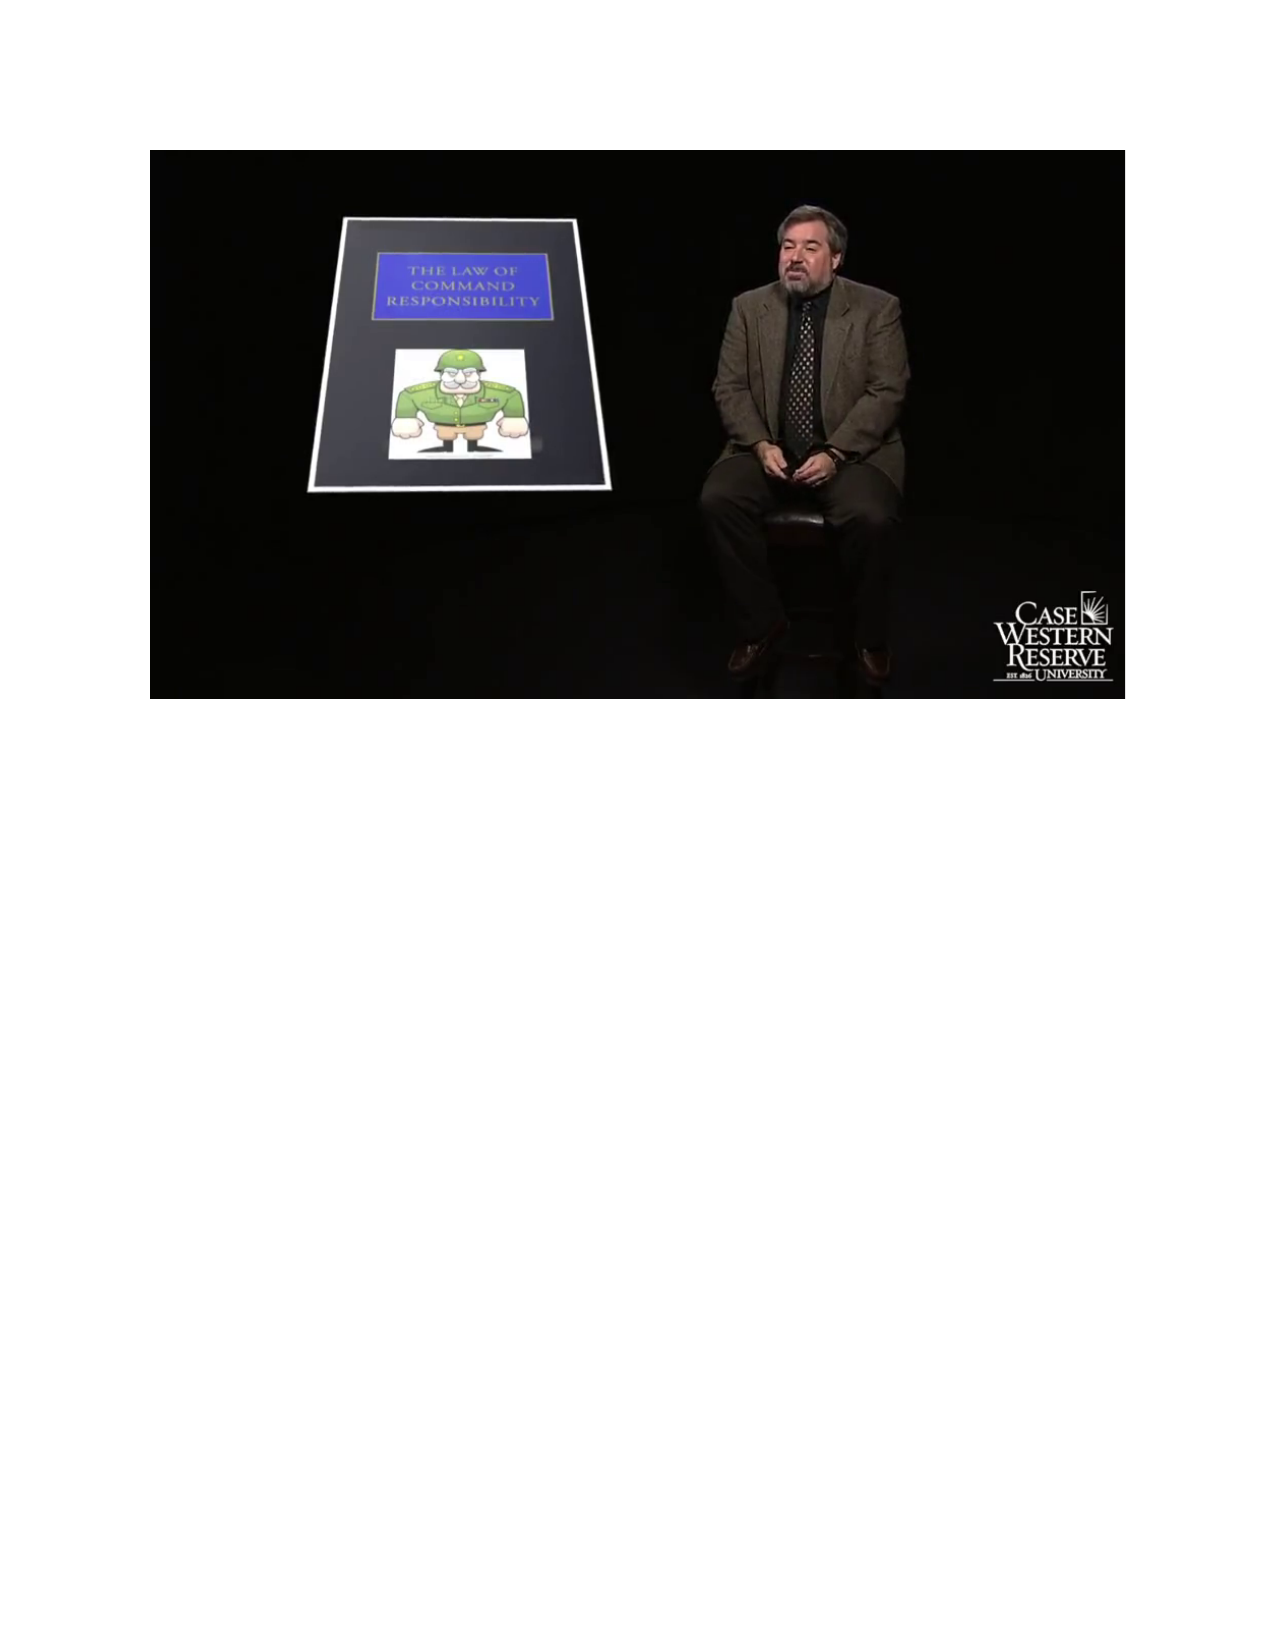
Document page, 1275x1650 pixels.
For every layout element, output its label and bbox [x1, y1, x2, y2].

picture [150, 150, 1125, 699]
